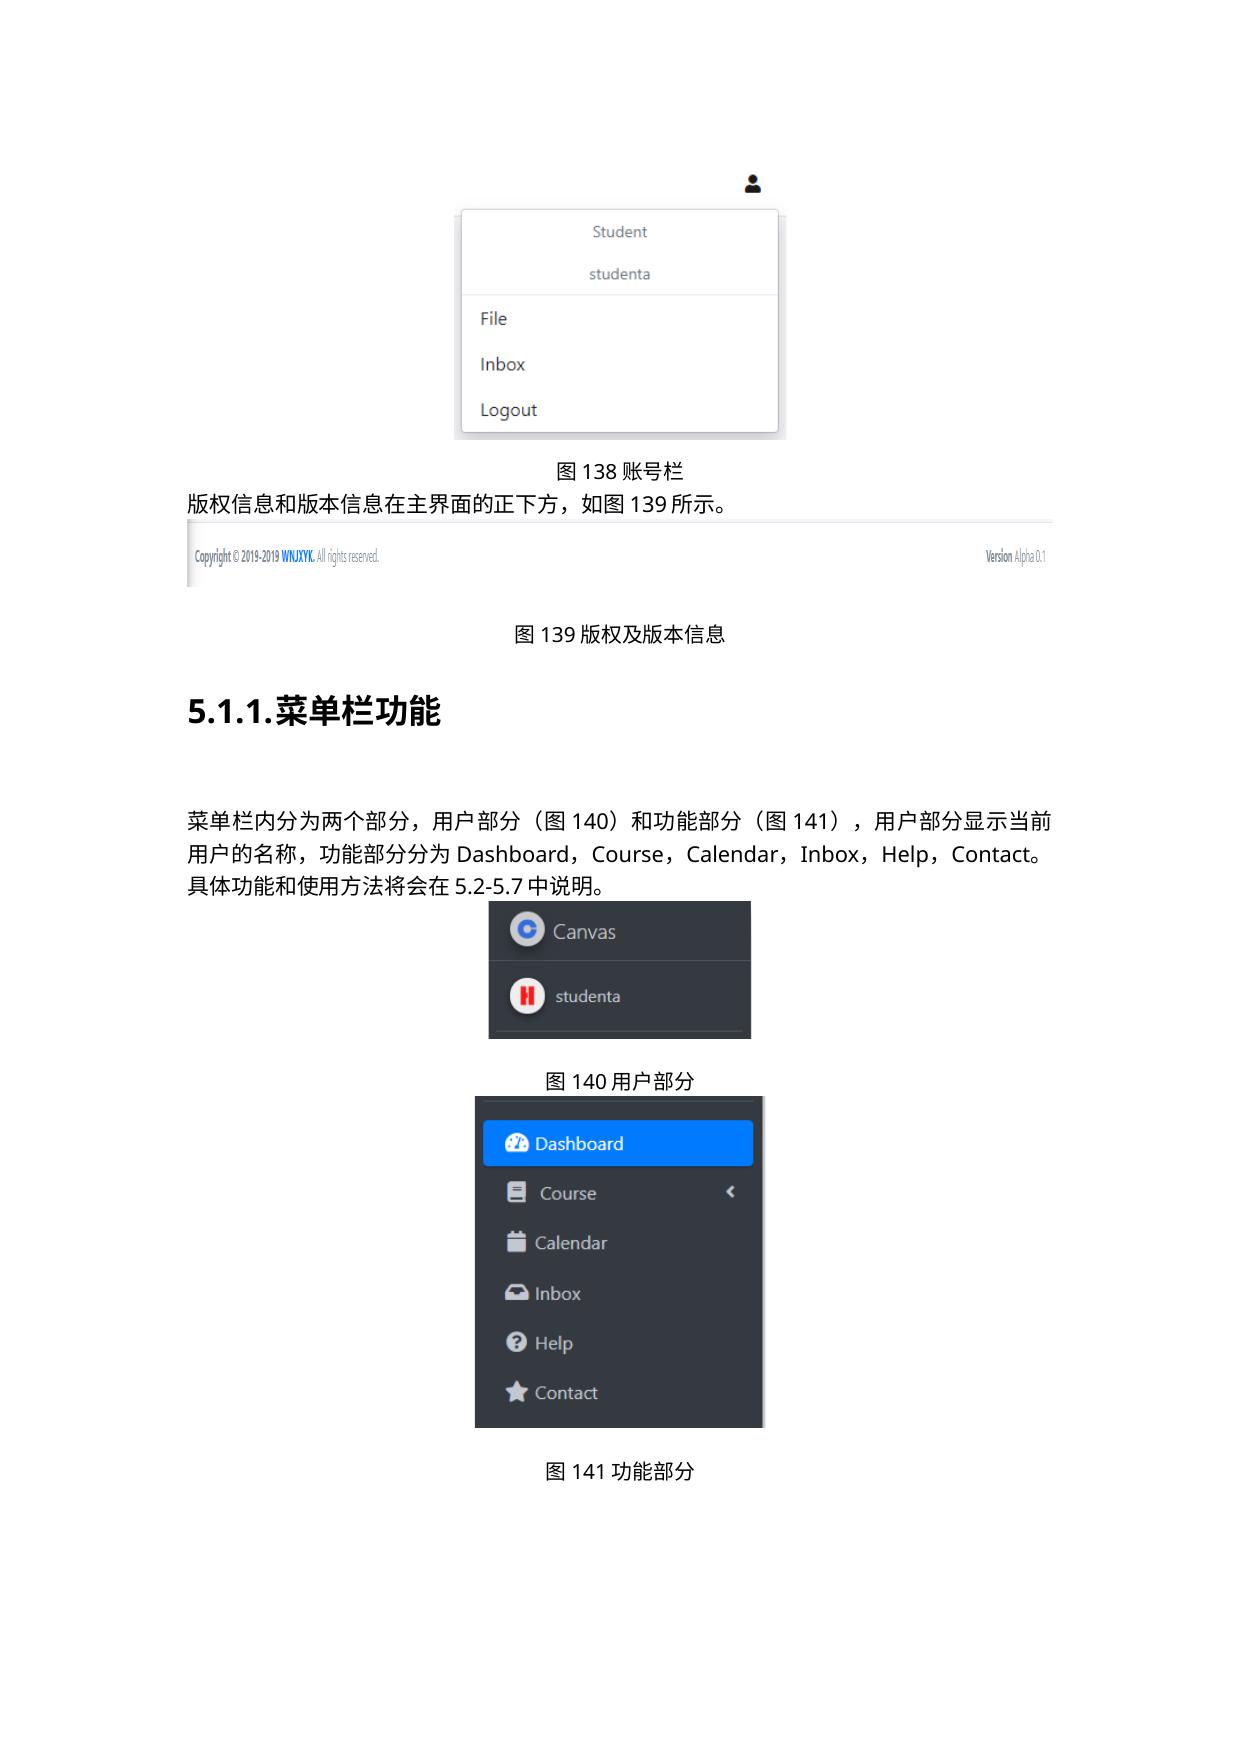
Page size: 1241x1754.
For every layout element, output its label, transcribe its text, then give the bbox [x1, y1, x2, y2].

text 图 140 用户部分 [187, 1064, 1053, 1096]
text 图 139 版权及版本信息 [187, 617, 1053, 649]
picture [474, 1096, 766, 1428]
subtitle 菜单栏功能 [187, 677, 1053, 742]
picture [488, 901, 752, 1039]
picture [187, 519, 1053, 587]
text 图 141 功能部分 [187, 1454, 1053, 1486]
text 图 138 账号栏 [187, 454, 1053, 487]
picture [454, 162, 787, 440]
text 菜单栏内分为两个部分，用户部分（图140）和功能部分（图141），用户部分显示当前用户的名称，功能部分分为Dashboard，Course，Calendar，Inbox，Help，Contact。具体功能和使用方法将会在5.2-5.7中说明。 [187, 804, 1053, 901]
text 版权信息和版本信息在主界面的正下方，如图139所示。 [187, 487, 1053, 519]
